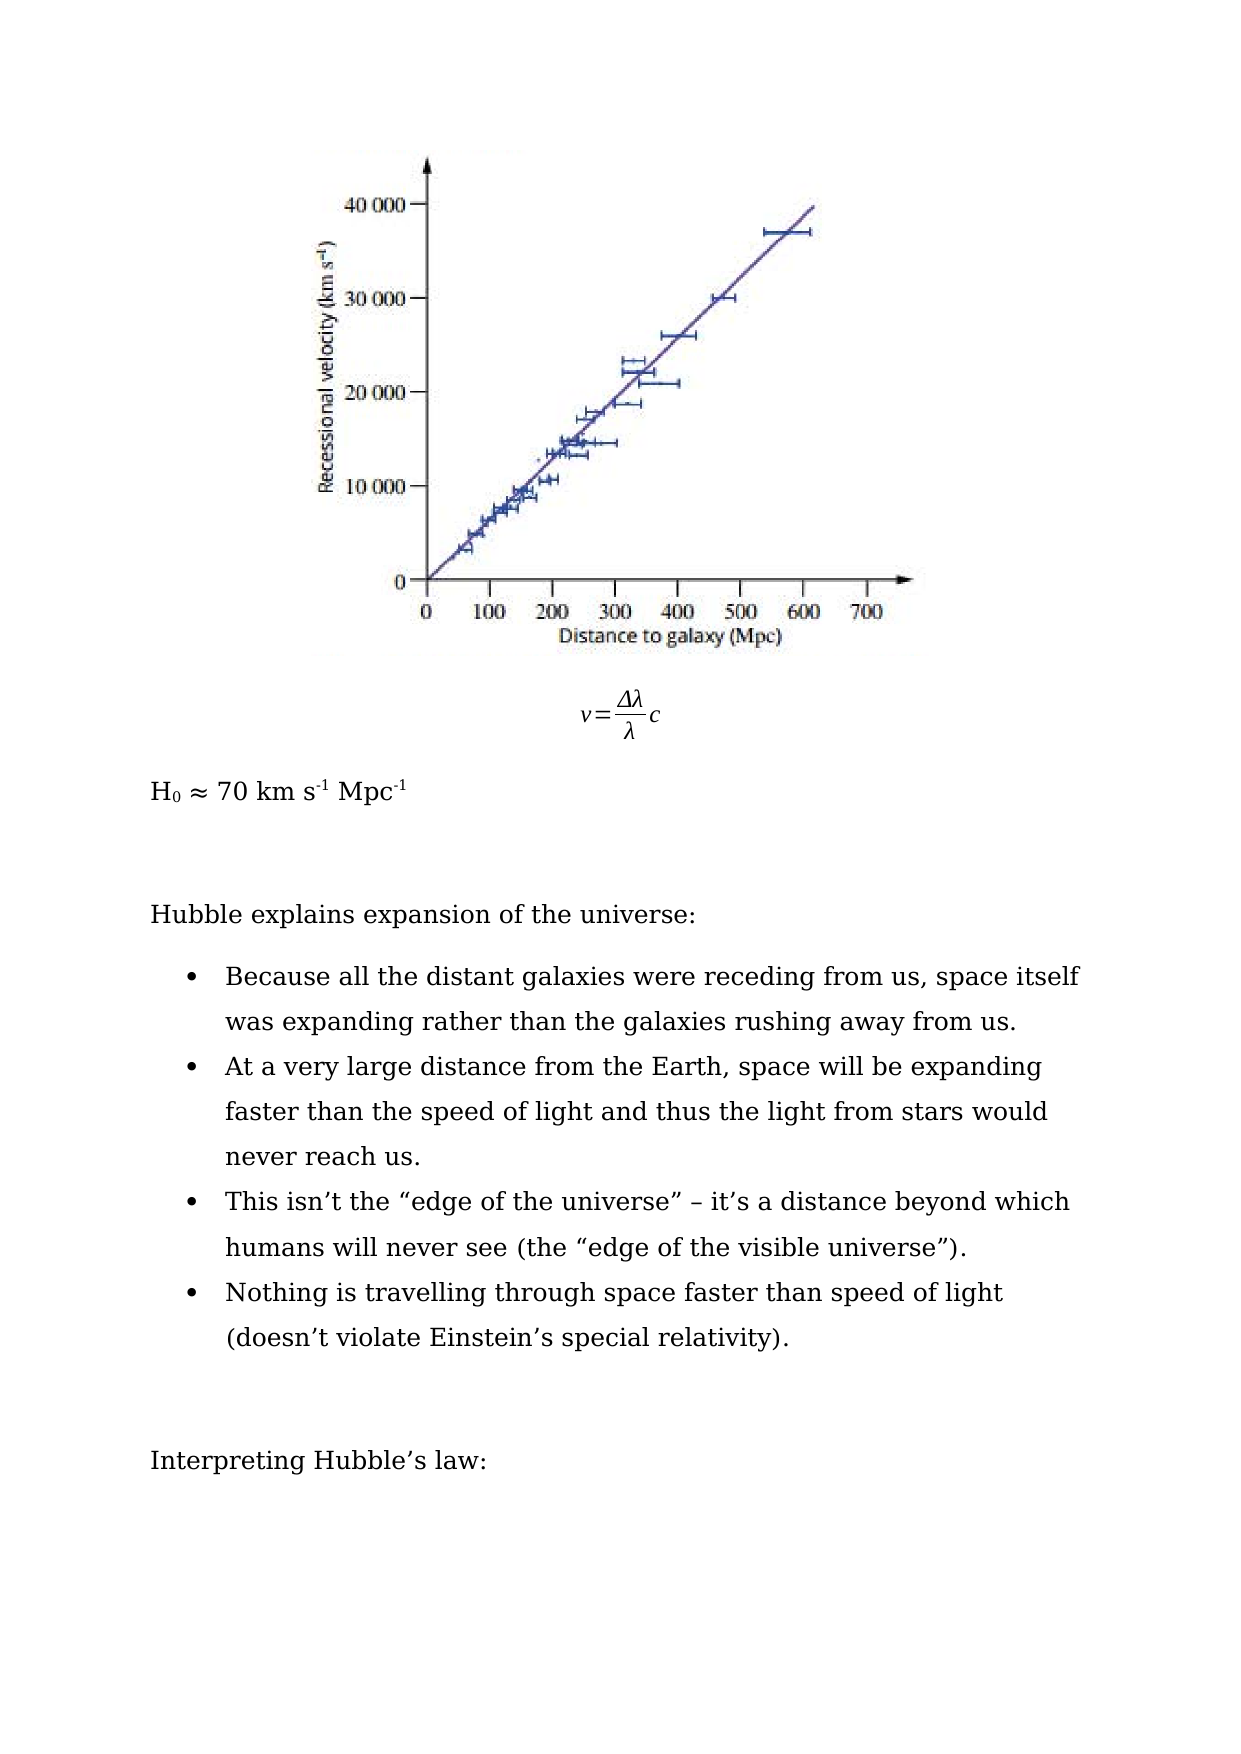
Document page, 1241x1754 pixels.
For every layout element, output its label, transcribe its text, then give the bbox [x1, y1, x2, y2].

text H0 ≈ 70 km s-1 Mpc-1 [150, 776, 1090, 806]
list Nothing is travelling through space faster than speed of light (doesn’t violate Einstein’s special relativity). [187, 1276, 1090, 1351]
text Hubble explains expansion of the universe: [150, 899, 1090, 929]
list At a very large distance from the Earth, space will be expanding faster than the speed of light and thus the light from stars would never reach us. [187, 1051, 1090, 1171]
list This isn’t the “edge of the universe” – it’s a distance beyond which humans will never see (the “edge of the visible universe”). [187, 1186, 1090, 1261]
text Interpreting Hubble’s law: [150, 1445, 1090, 1475]
list Because all the distant galaxies were receding from us, space itself was expanding rather than the galaxies rushing away from us. [187, 961, 1090, 1036]
picture [311, 150, 930, 656]
